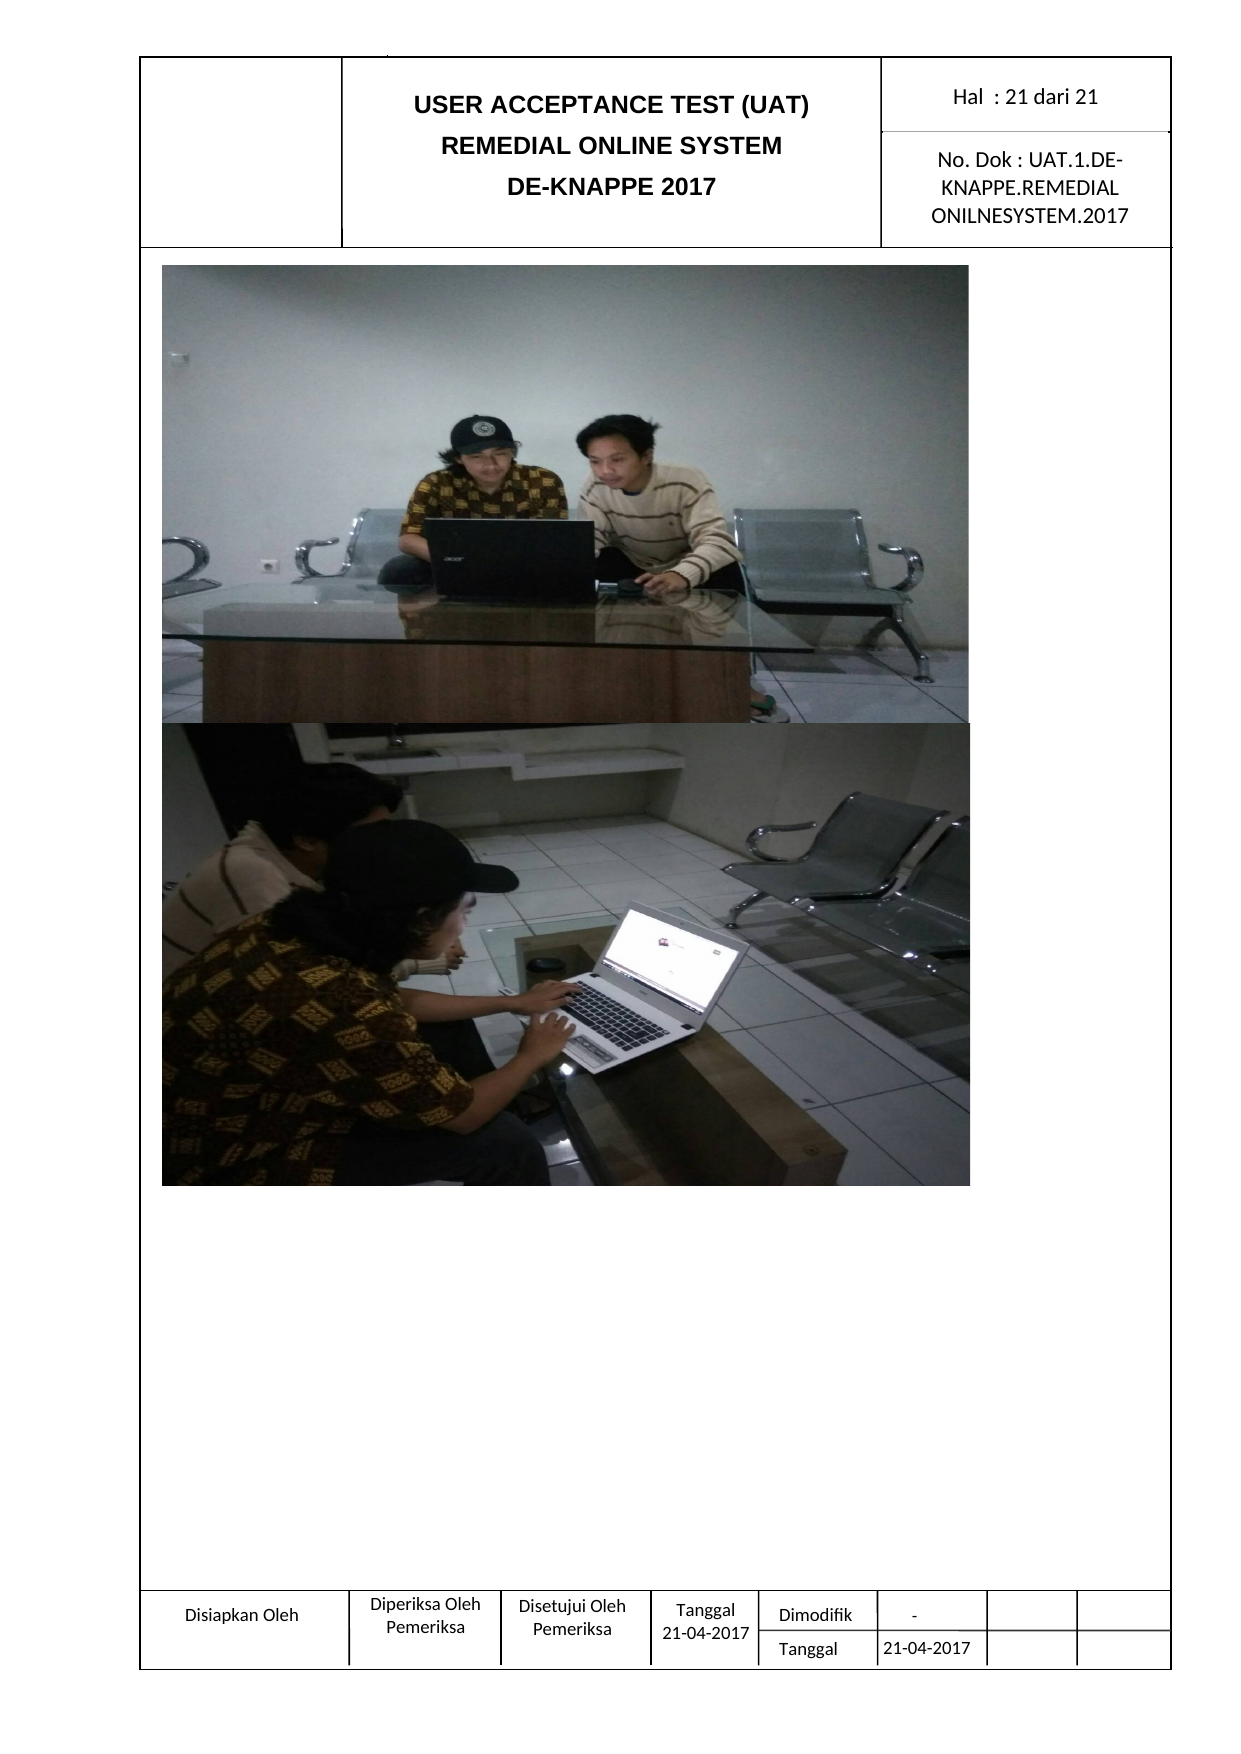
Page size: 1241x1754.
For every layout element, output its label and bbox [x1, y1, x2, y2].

picture [162, 265, 971, 1186]
